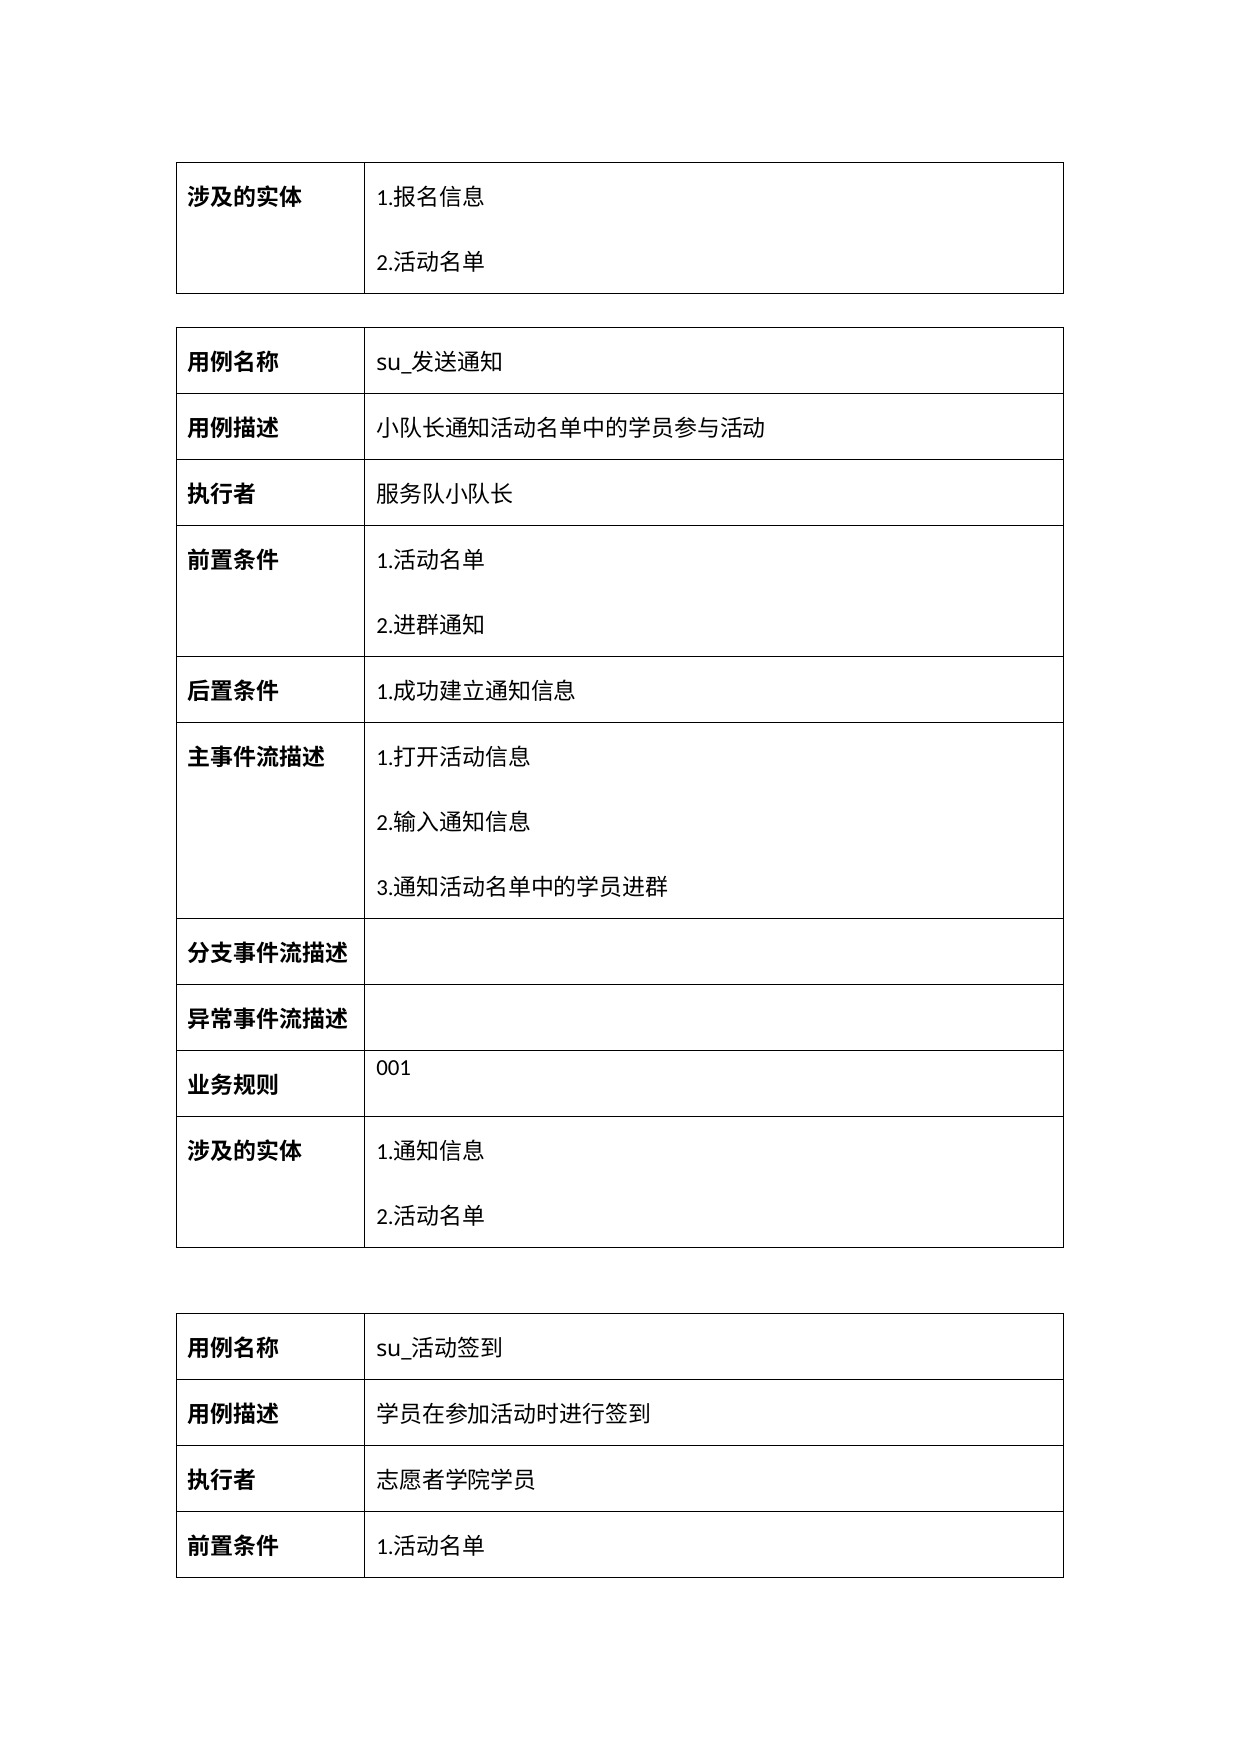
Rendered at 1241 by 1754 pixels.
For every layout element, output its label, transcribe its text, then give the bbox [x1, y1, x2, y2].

table_header su_活动签到 [365, 1314, 1063, 1379]
table_cell 执行者 [177, 460, 364, 525]
table_cell 小队长通知活动名单中的学员参与活动 [365, 394, 1063, 459]
table_cell [365, 985, 1063, 1050]
table_cell [365, 919, 1063, 984]
table_header 用例名称 [177, 1314, 364, 1379]
table_cell 1.打开活动信息 2.输入通知信息 3.通知活动名单中的学员进群 [365, 723, 1063, 918]
table_cell 主事件流描述 [177, 723, 364, 918]
table_cell 前置条件 [177, 1512, 364, 1577]
table_cell 分支事件流描述 [177, 919, 364, 984]
table_cell 1.活动名单 2.进群通知 [365, 526, 1063, 656]
table_cell 1.报名信息 2.活动名单 [365, 163, 1063, 293]
table_header su_发送通知 [365, 328, 1063, 393]
table_cell 1.活动名单 2.报名信息 [365, 1512, 1063, 1577]
table_cell 志愿者学院学员 [365, 1446, 1063, 1511]
table_cell 1.成功建立通知信息 [365, 657, 1063, 722]
table_cell 业务规则 [177, 1051, 364, 1116]
table_cell 异常事件流描述 [177, 985, 364, 1050]
table_cell 涉及的实体 [177, 1117, 364, 1247]
table_cell 用例描述 [177, 394, 364, 459]
table_cell 执行者 [177, 1446, 364, 1511]
table_cell 学员在参加活动时进行签到 [365, 1380, 1063, 1445]
table_cell 服务队小队长 [365, 460, 1063, 525]
table_cell 用例描述 [177, 1380, 364, 1445]
table_cell 1.通知信息 2.活动名单 [365, 1117, 1063, 1247]
table_header 用例名称 [177, 328, 364, 393]
table_cell 前置条件 [177, 526, 364, 656]
table_cell 涉及的实体 [177, 163, 364, 293]
table_cell 后置条件 [177, 657, 364, 722]
table_cell 001 [365, 1051, 1063, 1116]
